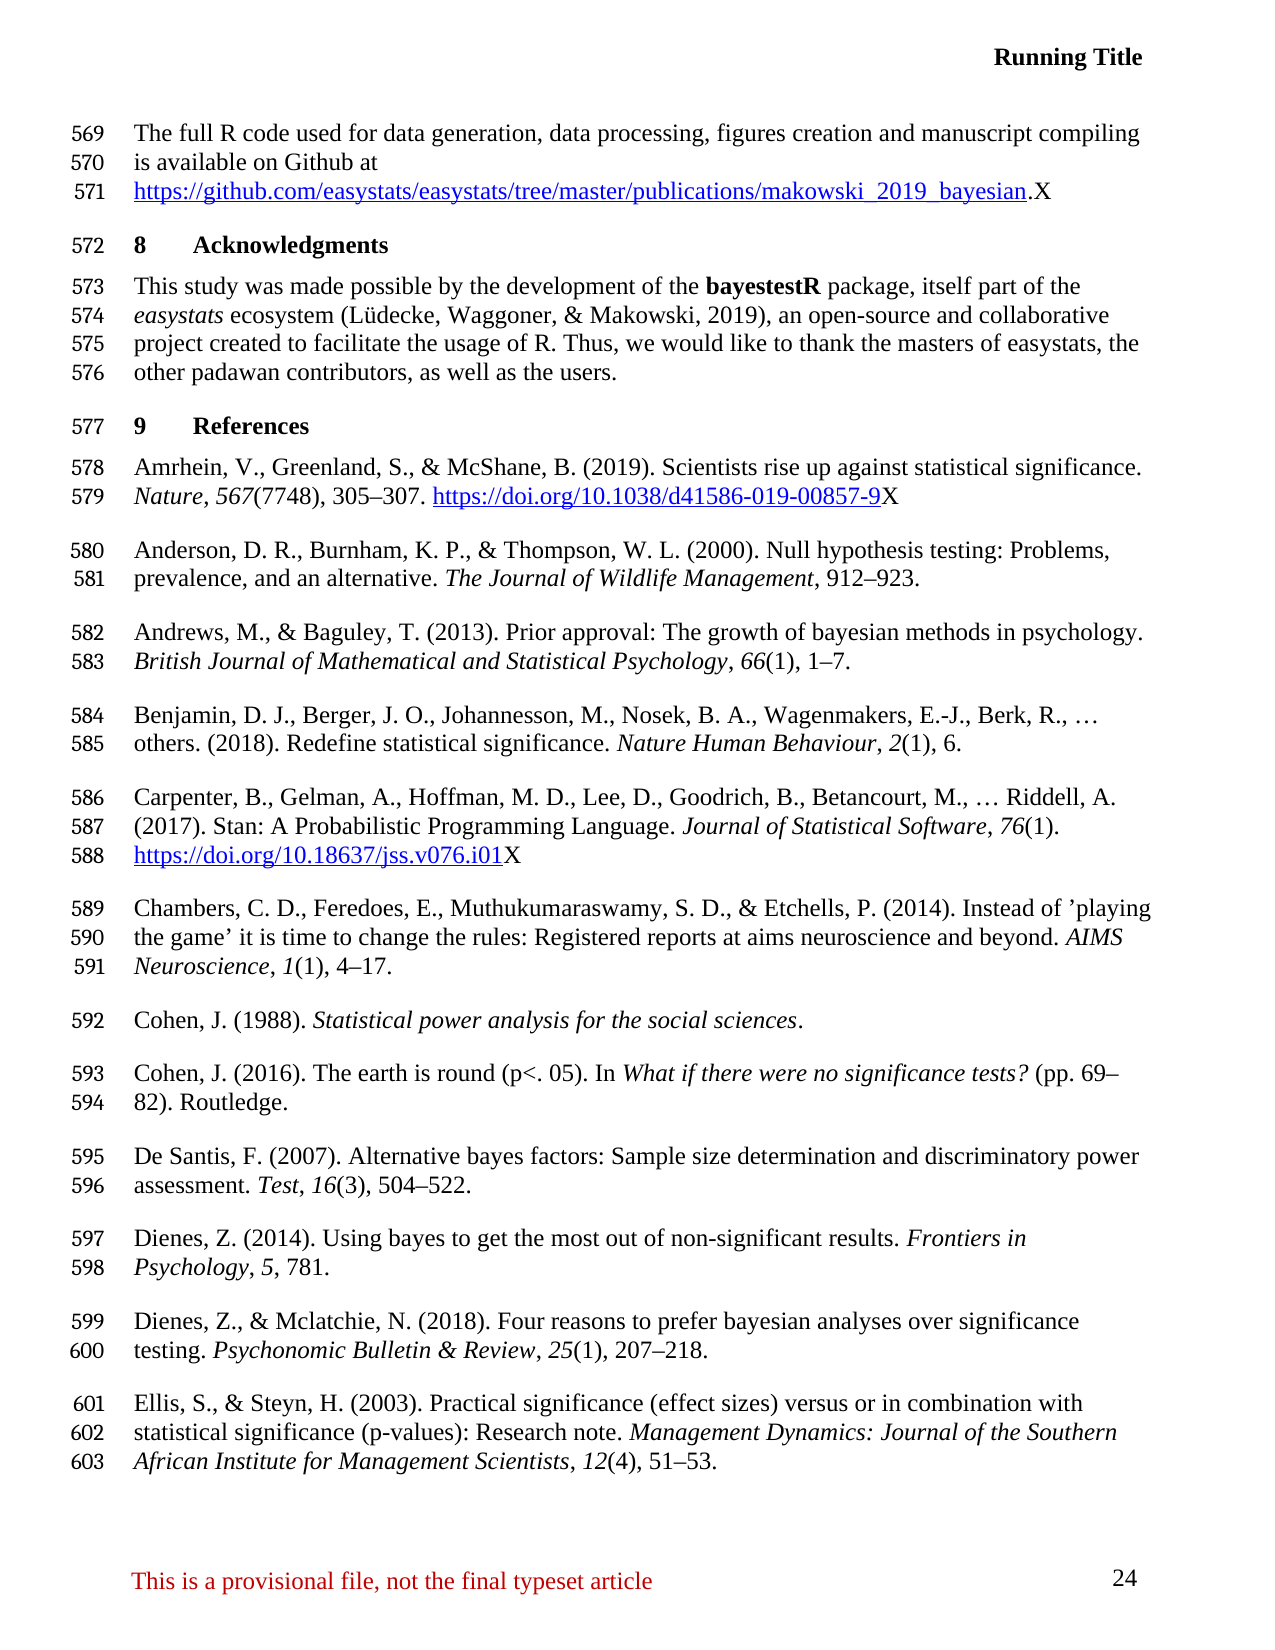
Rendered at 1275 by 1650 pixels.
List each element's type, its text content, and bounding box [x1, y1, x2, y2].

subtitle Acknowledgments [133, 230, 1152, 258]
subtitle References [133, 411, 1152, 440]
